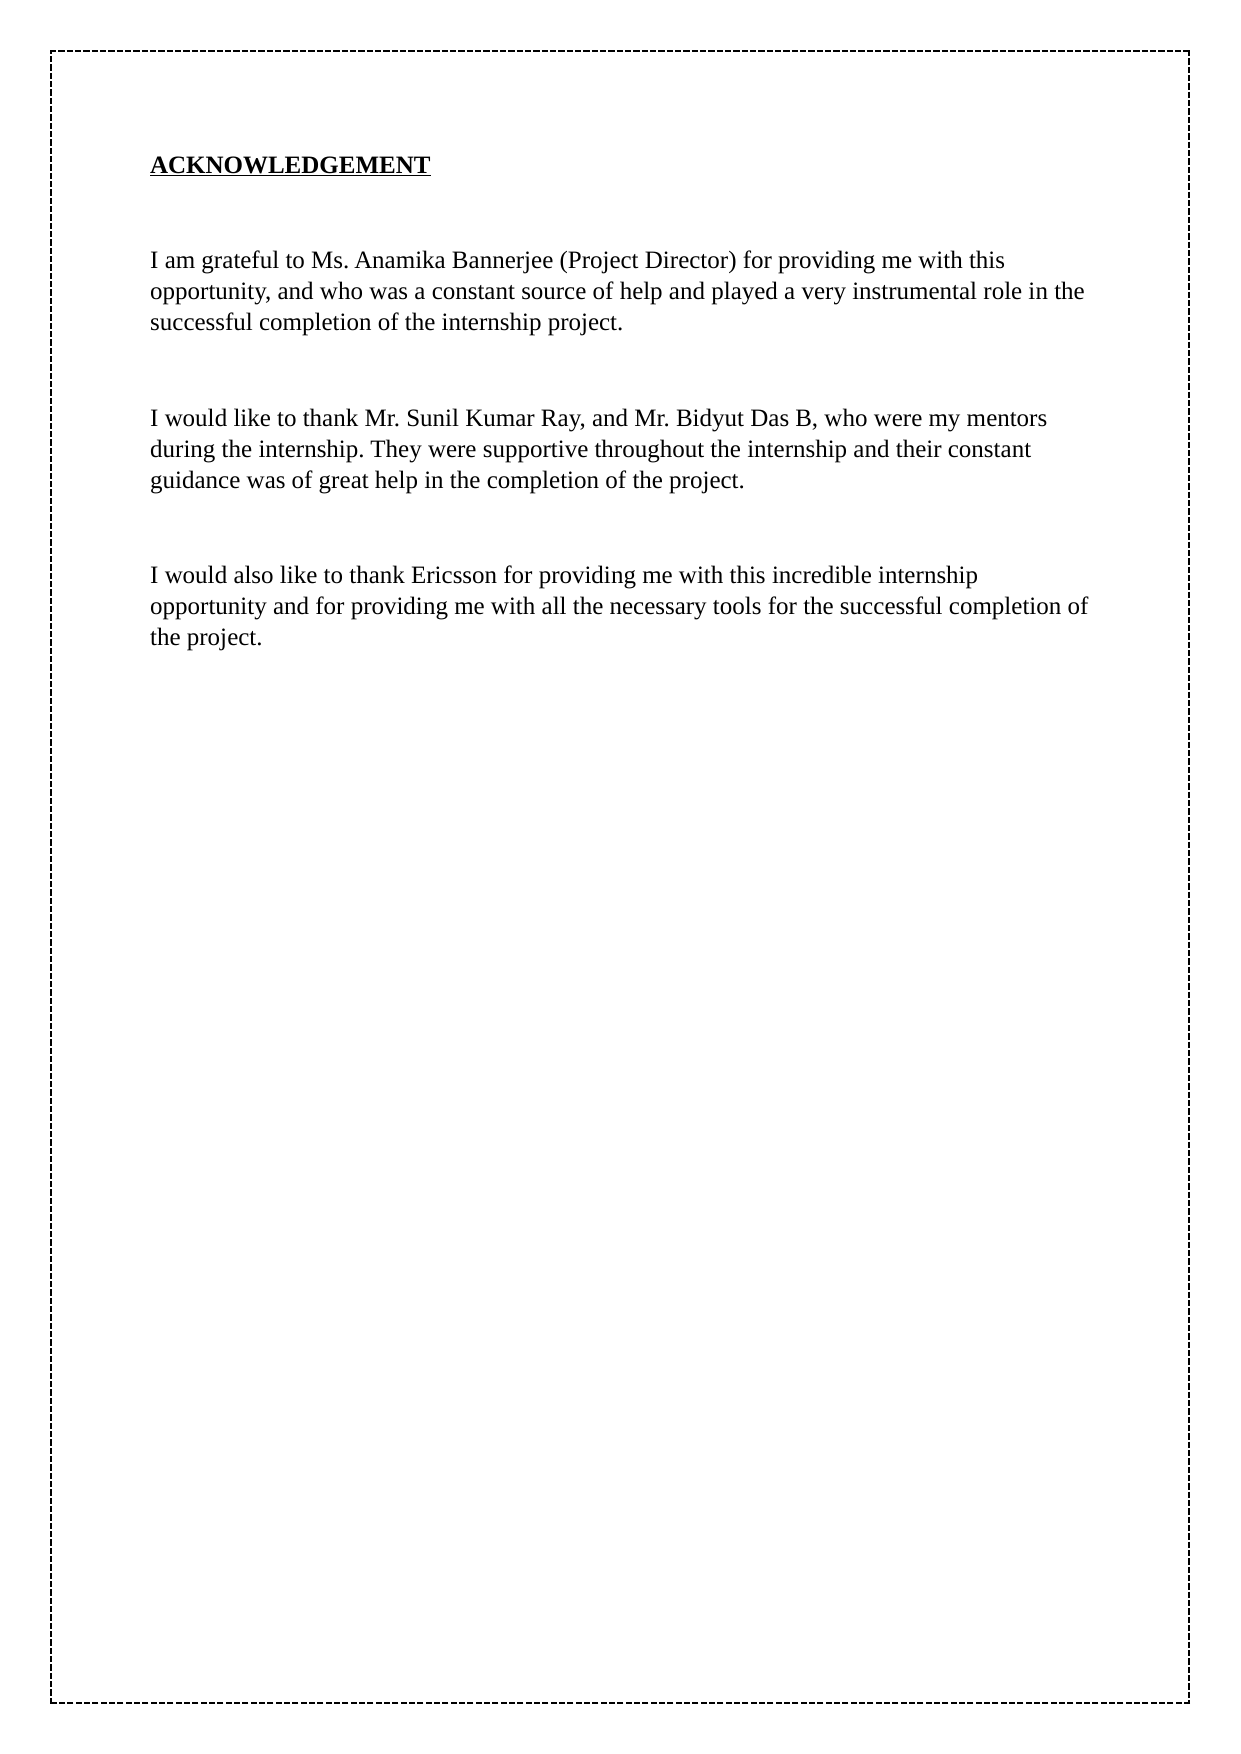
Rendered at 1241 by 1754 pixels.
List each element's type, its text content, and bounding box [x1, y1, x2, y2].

text ACKNOWLEDGEMENT [150, 150, 1090, 179]
text I am grateful to Ms. Anamika Bannerjee (Project Director) for providing me with this opportunity, and who was a constant source of help and played a very instrumental role in the successful completion of the internship project. [150, 245, 1090, 336]
text I would like to thank Mr. Sunil Kumar Ray, and Mr. Bidyut Das B, who were my mentors during the internship. They were supportive throughout the internship and their constant guidance was of great help in the completion of the project. [150, 403, 1090, 494]
text I would also like to thank Ericsson for providing me with this incredible internship opportunity and for providing me with all the necessary tools for the successful completion of the project. [150, 560, 1090, 651]
